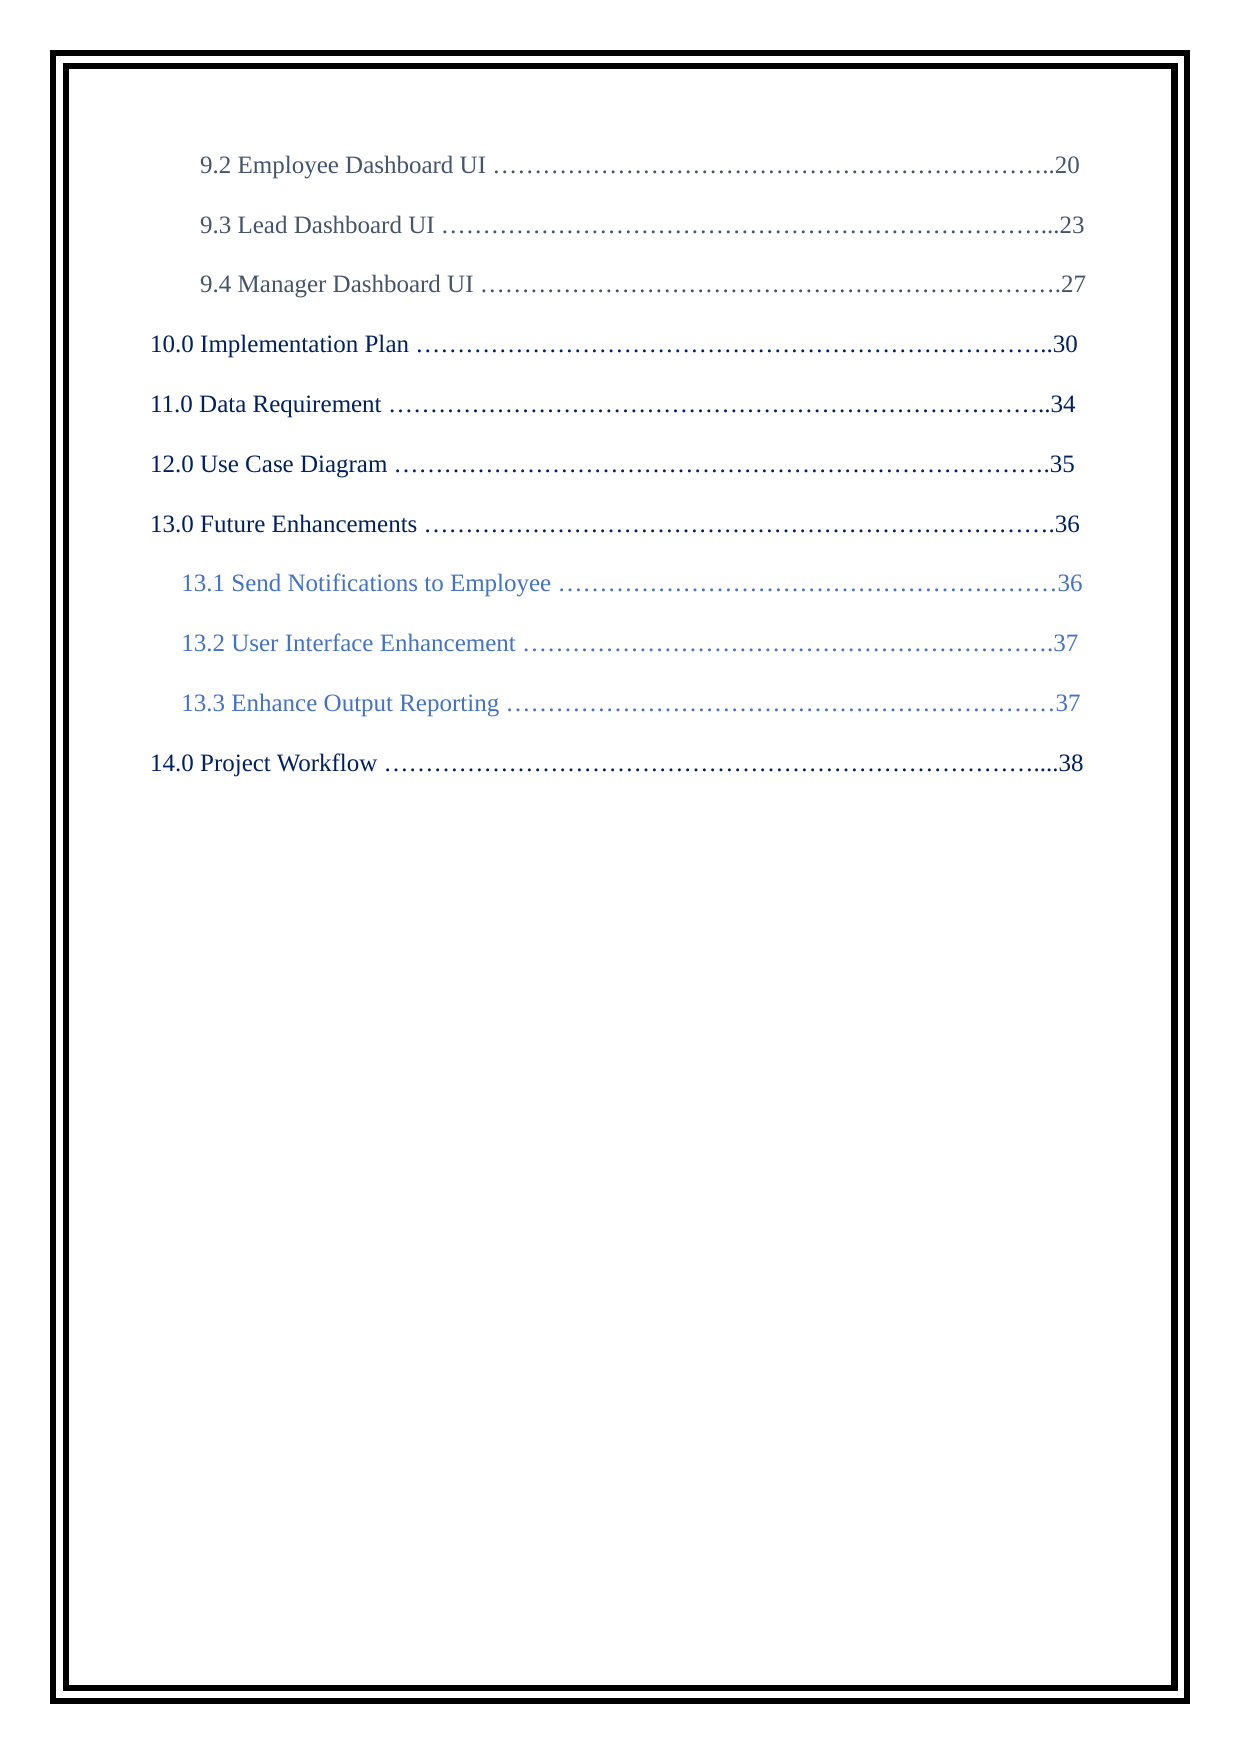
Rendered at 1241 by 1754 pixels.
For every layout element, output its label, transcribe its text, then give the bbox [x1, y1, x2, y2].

text 13.2 User Interface Enhancement ……………………………………………………….37 [150, 628, 1090, 657]
text 12.0 Use Case Diagram …………………………………………………………………….35 [150, 449, 1090, 478]
text 13.0 Future Enhancements ………………………………………………………………….36 [150, 509, 1090, 537]
text 9.2 Employee Dashboard UI …………………………………………………………..20 [150, 150, 1090, 179]
text 9.4 Manager Dashboard UI …………………………………………………………….27 [150, 269, 1090, 298]
text 11.0 Data Requirement ……………………………………………………………………..34 [150, 389, 1090, 418]
text 13.3 Enhance Output Reporting …………………………………………………………37 [150, 688, 1090, 717]
text 9.3 Lead Dashboard UI ………………………………………………………………...23 [150, 210, 1090, 238]
text 10.0 Implementation Plan …………………………………………………………………..30 [150, 329, 1090, 358]
text 13.1 Send Notifications to Employee ……………………………………………………36 [150, 568, 1090, 597]
text 14.0 Project Workflow ……………………………………………………………………....38 [150, 748, 1090, 777]
